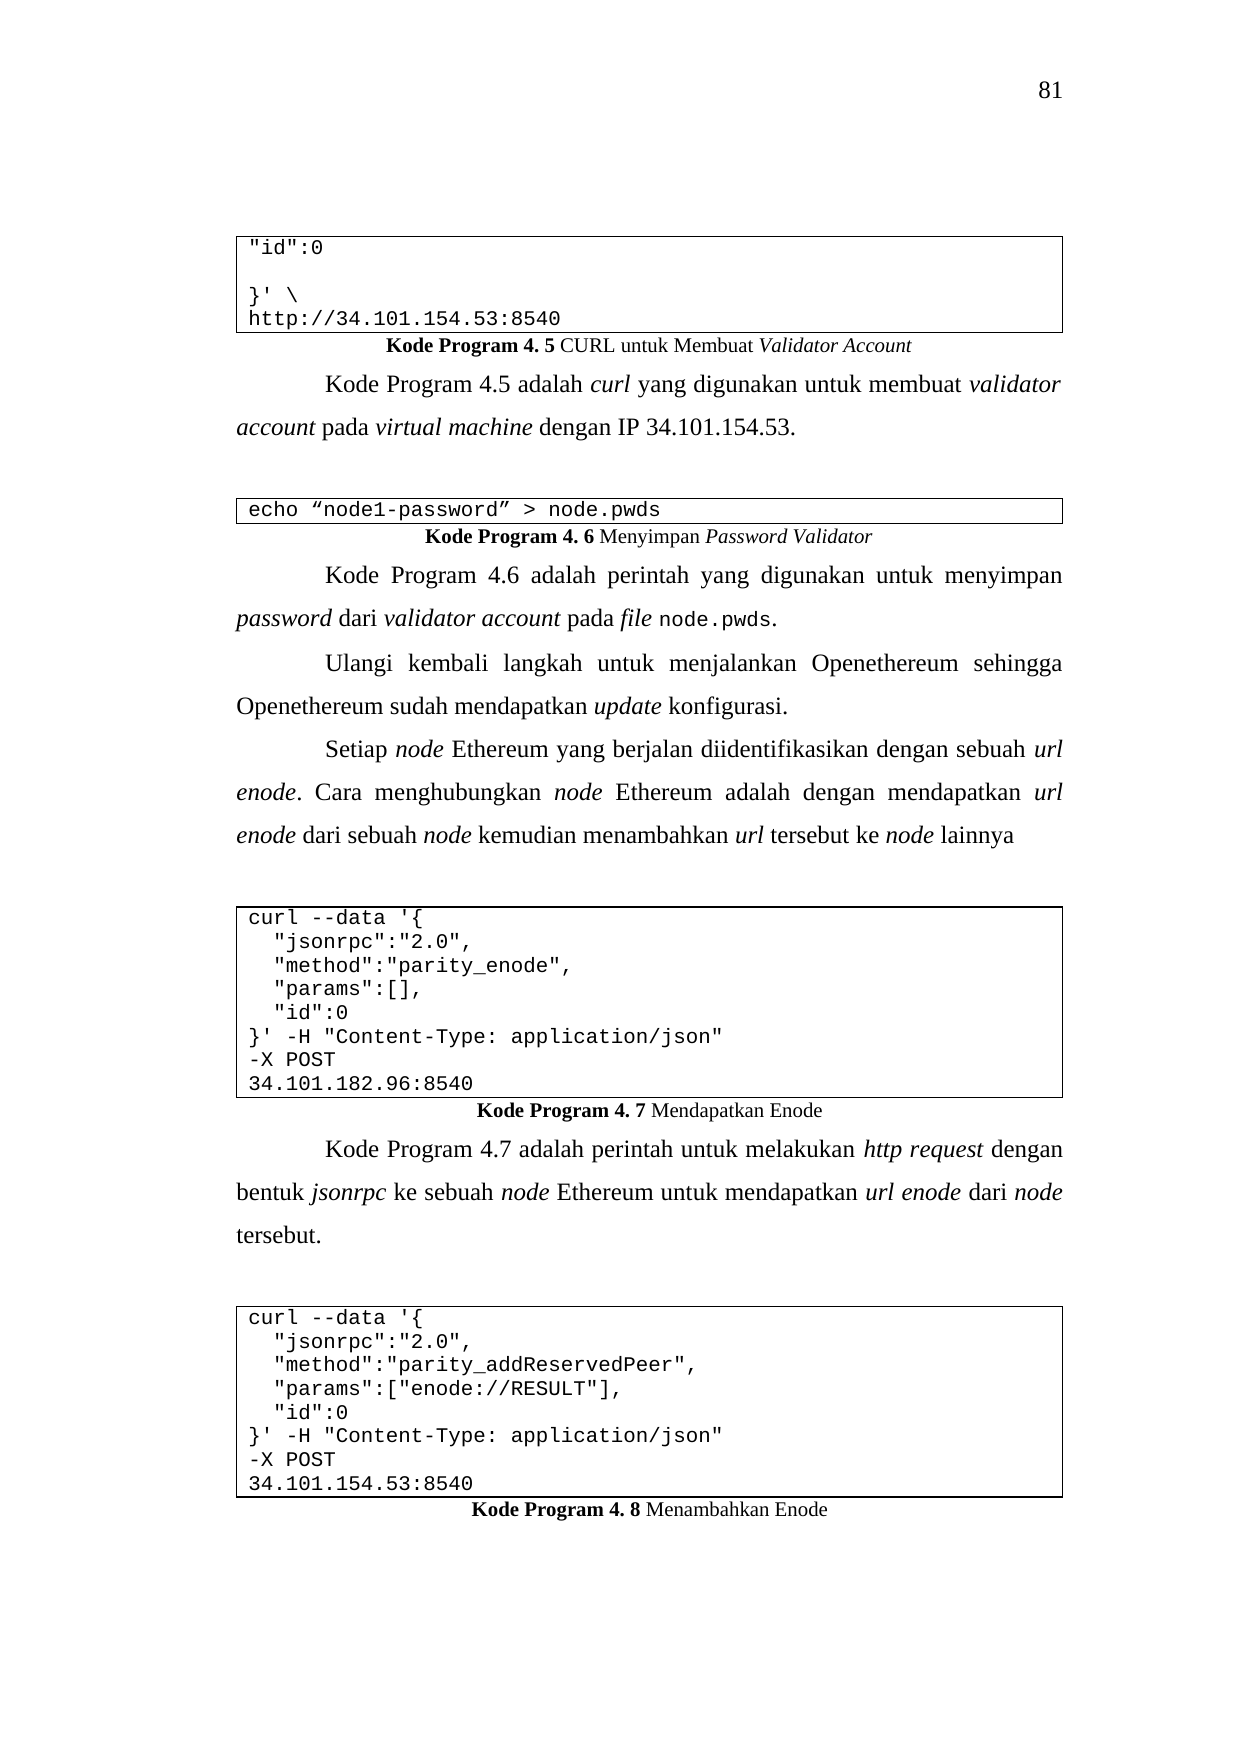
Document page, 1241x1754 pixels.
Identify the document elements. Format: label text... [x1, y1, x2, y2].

text Ulangi kembali langkah untuk menjalankan Openethereum sehingga Openethereum sudah mendapatkan update konfigurasi. [236, 648, 1063, 719]
text Kode Program 4.5 adalah curl yang digunakan untuk membuat validator account pada virtual machine dengan IP 34.101.154.53. [236, 369, 1063, 441]
table_header echo “node1-password” > node.pwds [237, 499, 1062, 523]
text Kode Program 4.6 adalah perintah yang digunakan untuk menyimpan password dari validator account pada file node.pwds. [236, 560, 1063, 633]
table_header curl --data '{ "jsonrpc":"2.0", "method":"parity_enode", "params":[], "id":0 }' -H "Content-Type: application/json" -X POST 34.101.182.96:8540 [237, 908, 1062, 1097]
text Kode Program 4.7 adalah perintah untuk melakukan http request dengan bentuk jsonrpc ke sebuah node Ethereum untuk mendapatkan url enode dari node tersebut. [236, 1134, 1063, 1249]
text Kode Program 4. 6 Menyimpan Password Validator [236, 524, 1063, 548]
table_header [237, 237, 1062, 332]
table_header curl --data '{ "jsonrpc":"2.0", "method":"parity_addReservedPeer", "params":["enode://RESULT"], "id":0 }' -H "Content-Type: application/json" -X POST 34.101.154.53:8540 [237, 1307, 1062, 1496]
text Kode Program 4. 8 Menambahkan Enode [236, 1498, 1063, 1521]
text Kode Program 4. 7 Mendapatkan Enode [236, 1098, 1063, 1122]
text Setiap node Ethereum yang berjalan diidentifikasikan dengan sebuah url enode. Cara menghubungkan node Ethereum adalah dengan mendapatkan url enode dari sebuah node kemudian menambahkan url tersebut ke node lainnya [236, 734, 1063, 849]
text Kode Program 4. 5 CURL untuk Membuat Validator Account [236, 333, 1063, 357]
